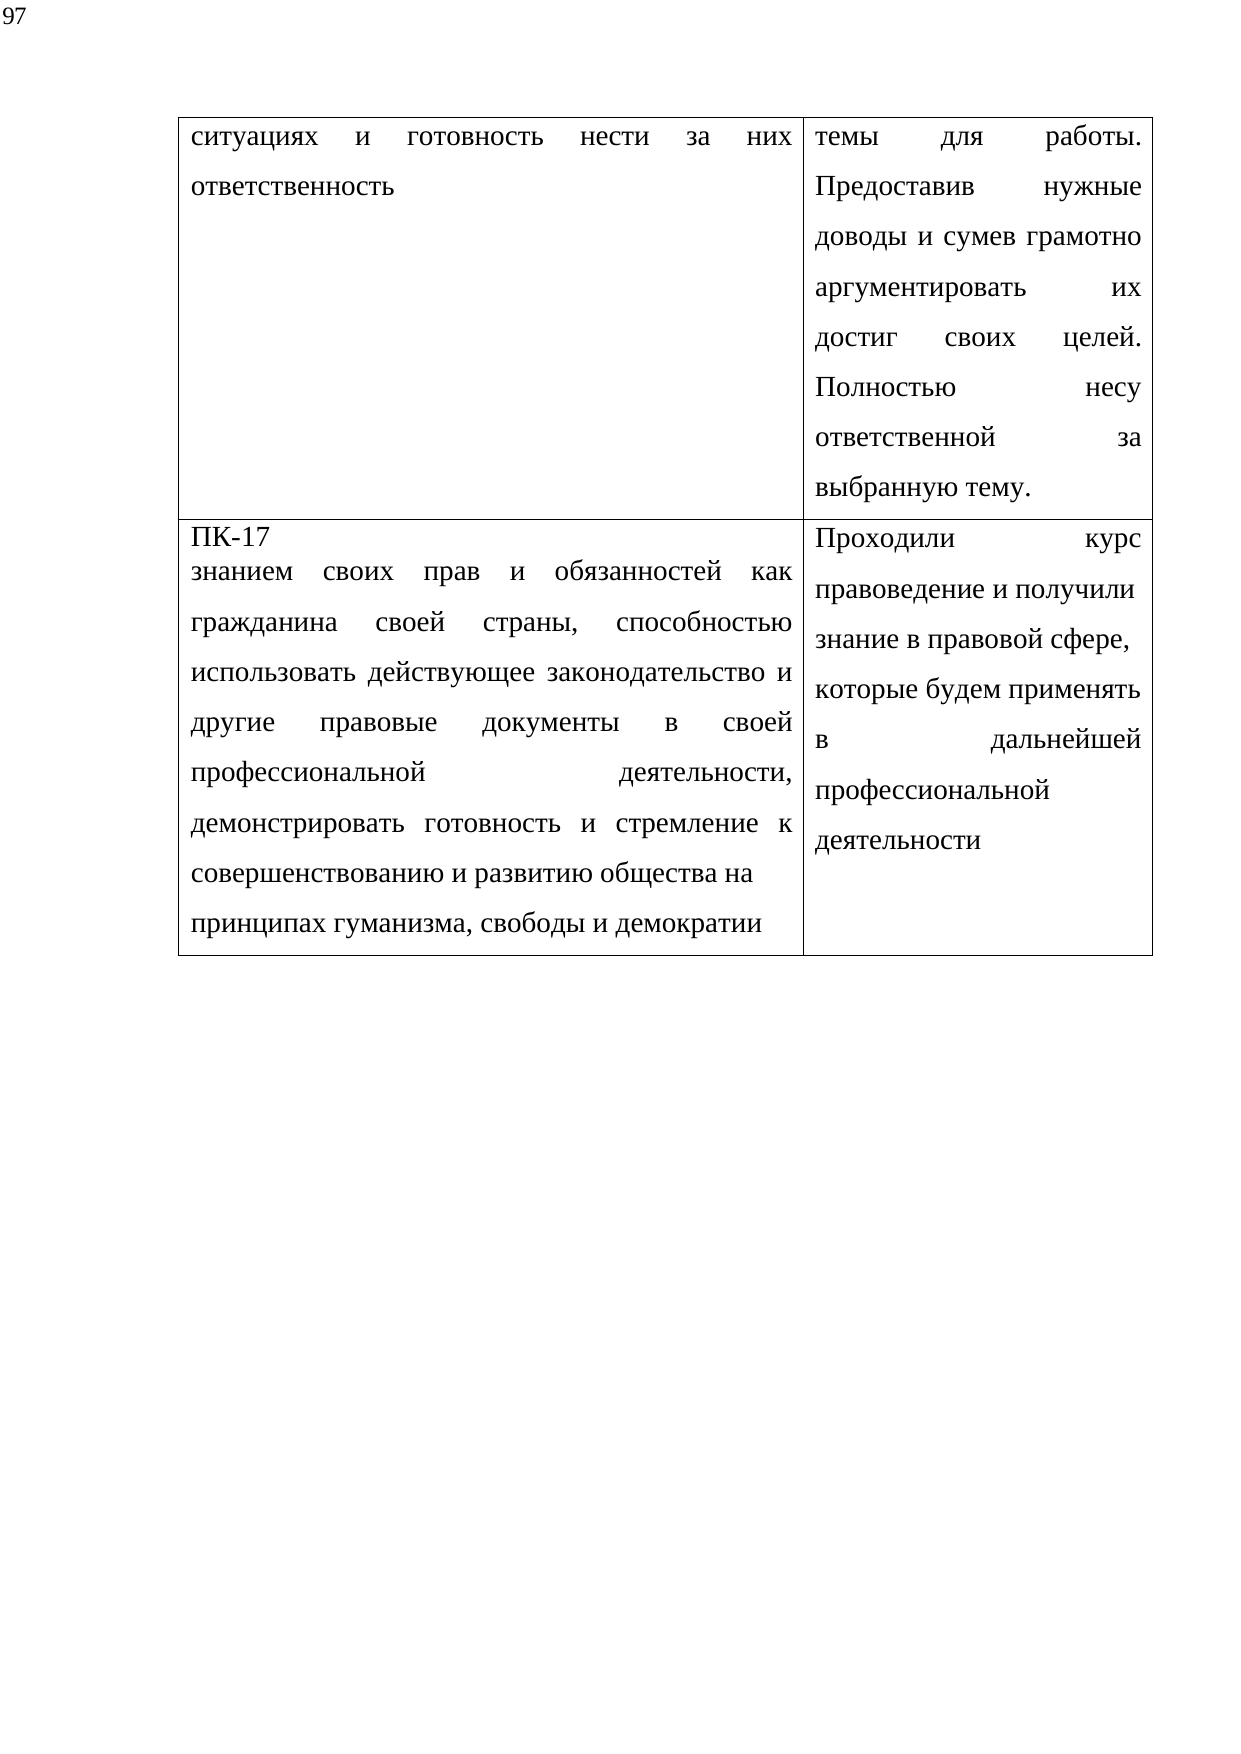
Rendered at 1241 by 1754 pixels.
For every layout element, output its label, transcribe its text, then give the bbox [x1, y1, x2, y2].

table_header темы для работы. Предоставив нужные доводы и сумев грамотно аргументировать их достиг своих целей. Полностью несу ответственной за выбранную тему. [804, 118, 1152, 519]
table_header ситуациях и готовность нести за них ответственность [179, 118, 803, 519]
table_cell ПК-17 знанием своих прав и обязанностей как гражданина своей страны, способностью использовать действующее законодательство и другие правовые документы в своей профессиональной деятельности, демонстрировать готовность и стремление к совершенствованию и развитию общества на принципах гуманизма, свободы и демократии [179, 520, 803, 955]
table_cell Проходили курс правоведение и получили знание в правовой сфере, которые будем применять в дальнейшей профессиональной деятельности [804, 520, 1152, 955]
